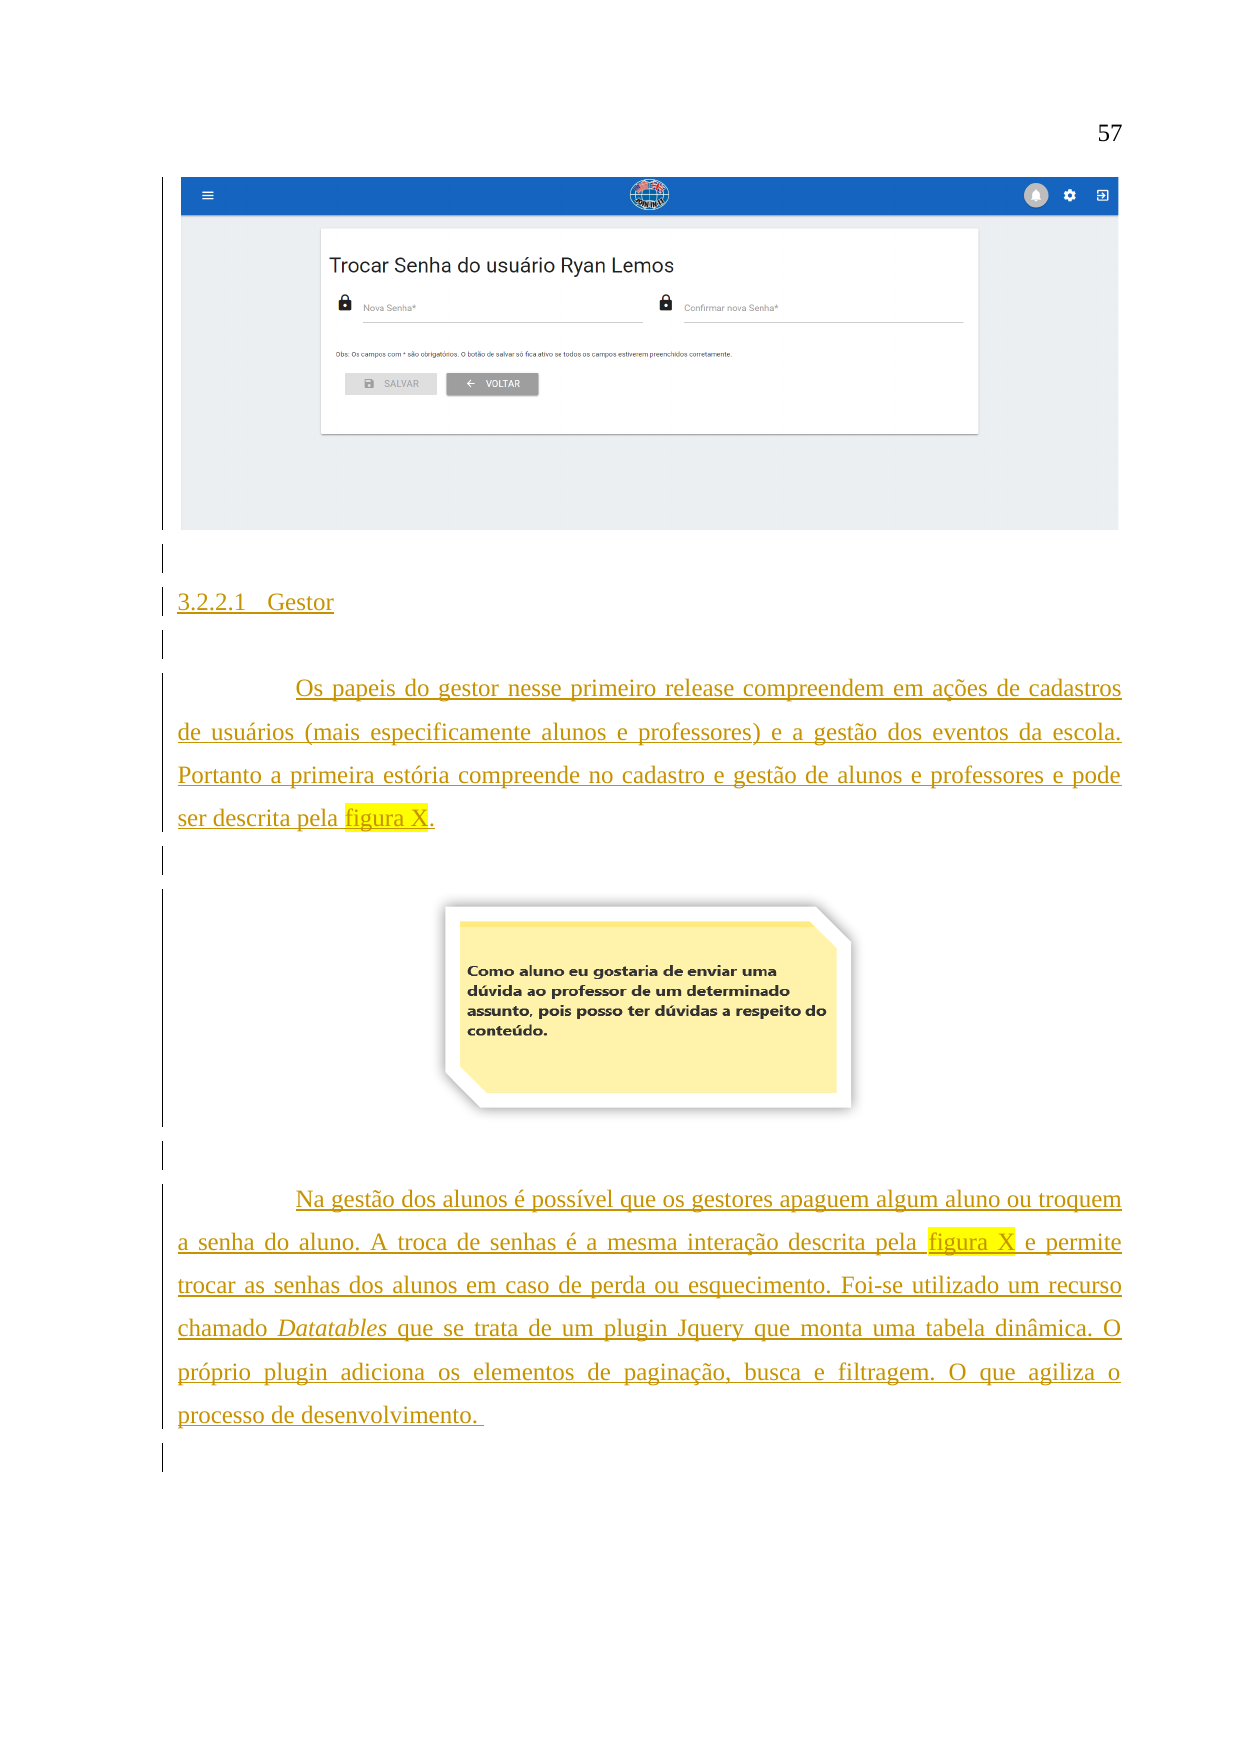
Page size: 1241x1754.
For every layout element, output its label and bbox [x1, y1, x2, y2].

picture [460, 922, 836, 1093]
picture [181, 177, 1119, 530]
